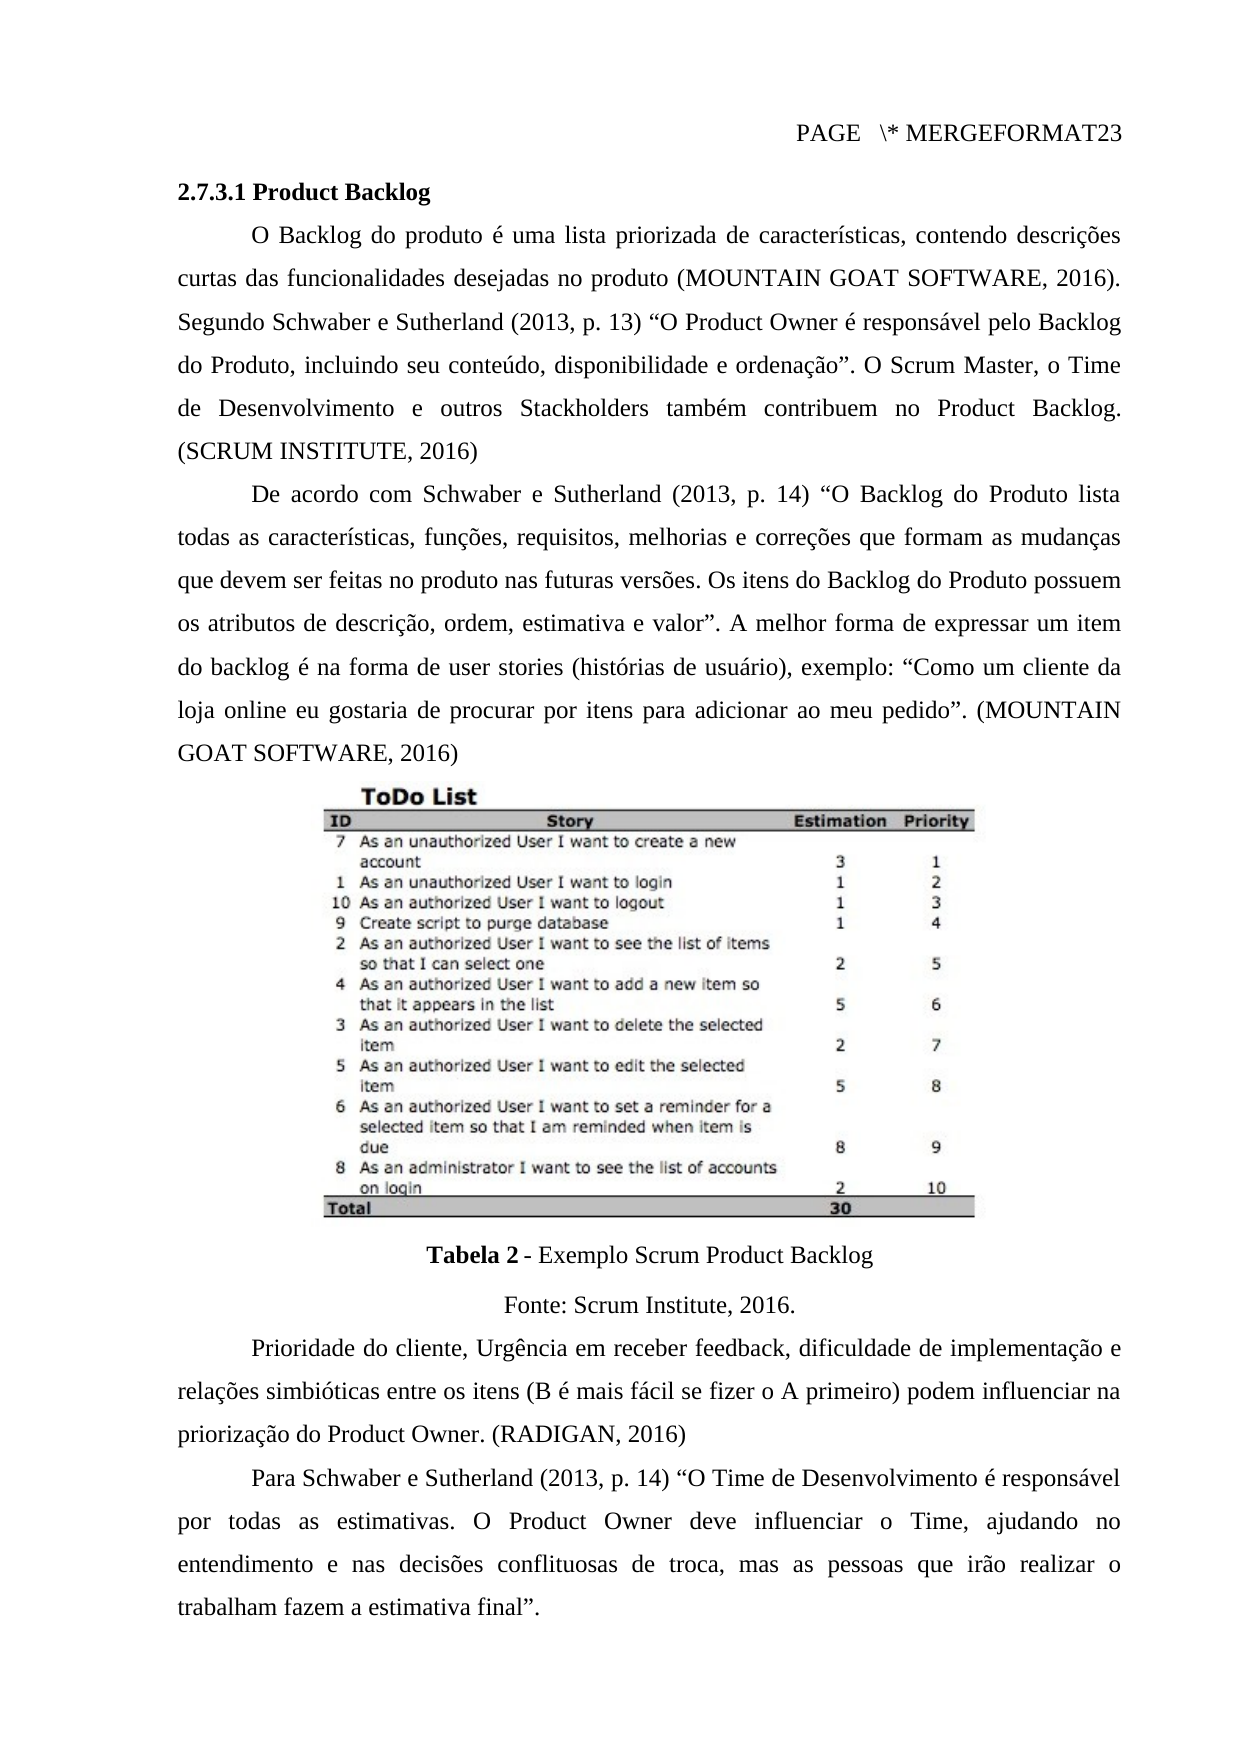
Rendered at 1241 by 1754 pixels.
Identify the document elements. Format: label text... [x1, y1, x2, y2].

text O Backlog do produto é uma lista priorizada de características, contendo descrições curtas das funcionalidades desejadas no produto (MOUNTAIN GOAT SOFTWARE, 2016). Segundo Schwaber e Sutherland (2013, p. 13) “O Product Owner é responsável pelo Backlog do Produto, incluindo seu conteúdo, disponibilidade e ordenação”. O Scrum Master, o Time de Desenvolvimento e outros Stackholders também contribuem no Product Backlog. (SCRUM INSTITUTE, 2016) [177, 220, 1122, 465]
text Tabela 2 - Exemplo Scrum Product Backlog [177, 1241, 1122, 1269]
text Fonte: Scrum Institute, 2016. [177, 1290, 1122, 1319]
text De acordo com Schwaber e Sutherland (2013, p. 14) “O Backlog do Produto lista todas as características, funções, requisitos, melhorias e correções que formam as mudanças que devem ser feitas no produto nas futuras versões. Os itens do Backlog do Produto possuem os atributos de descrição, ordem, estimativa e valor”. A melhor forma de expressar um item do backlog é na forma de user stories (histórias de usuário), exemplo: “Como um cliente da loja online eu gostaria de procurar por itens para adicionar ao meu pedido”. (MOUNTAIN GOAT SOFTWARE, 2016) [177, 479, 1122, 767]
picture [310, 781, 989, 1227]
subtitle Product Backlog [177, 177, 1122, 206]
text Para Schwaber e Sutherland (2013, p. 14) “O Time de Desenvolvimento é responsável por todas as estimativas. O Product Owner deve influenciar o Time, ajudando no entendimento e nas decisões conflituosas de troca, mas as pessoas que irão realizar o trabalham fazem a estimativa final”. [177, 1463, 1122, 1621]
text Prioridade do cliente, Urgência em receber feedback, dificuldade de implementação e relações simbióticas entre os itens (B é mais fácil se fizer o A primeiro) podem influenciar na priorização do Product Owner. (RADIGAN, 2016) [177, 1333, 1122, 1448]
